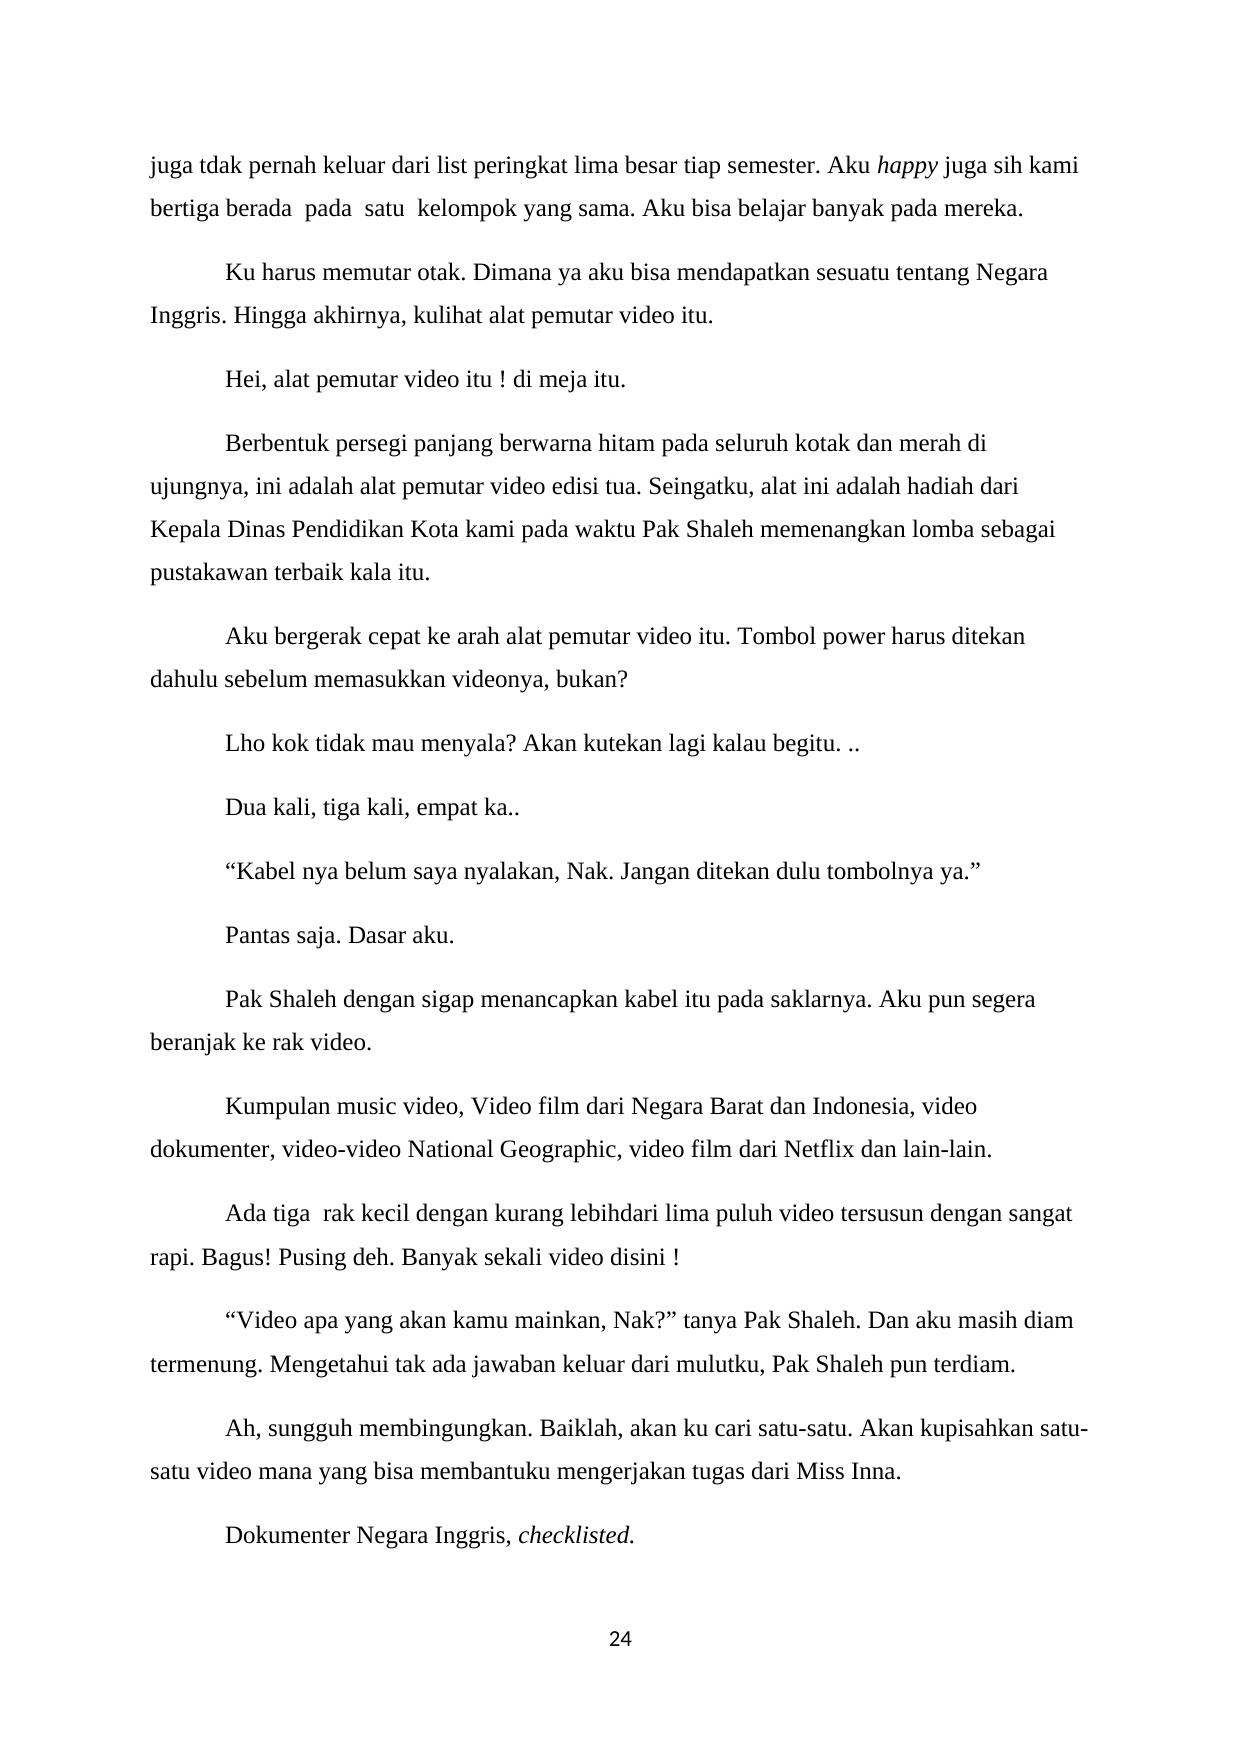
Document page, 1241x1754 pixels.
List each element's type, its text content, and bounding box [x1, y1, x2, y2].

text “Kabel nya belum saya nyalakan, Nak. Jangan ditekan dulu tombolnya ya.” [150, 856, 1090, 885]
text Dokumenter Negara Inggris, checklisted. [150, 1520, 1090, 1548]
text Hei, alat pemutar video itu ! di meja itu. [150, 364, 1090, 393]
text Ada tiga rak kecil dengan kurang lebihdari lima puluh video tersusun dengan sangat rapi. Bagus! Pusing deh. Banyak sekali video disini ! [150, 1198, 1090, 1270]
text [150, 150, 1090, 222]
text Ah, sungguh membingungkan. Baiklah, akan ku cari satu-satu. Akan kupisahkan satu-satu video mana yang bisa membantuku mengerjakan tugas dari Miss Inna. [150, 1413, 1090, 1484]
text Aku bergerak cepat ke arah alat pemutar video itu. Tombol power harus ditekan dahulu sebelum memasukkan videonya, bukan? [150, 621, 1090, 693]
text Berbentuk persegi panjang berwarna hitam pada seluruh kotak dan merah di ujungnya, ini adalah alat pemutar video edisi tua. Seingatku, alat ini adalah hadiah dari Kepala Dinas Pendidikan Kota kami pada waktu Pak Shaleh memenangkan lomba sebagai pustakawan terbaik kala itu. [150, 428, 1090, 586]
text Pantas saja. Dasar aku. [150, 920, 1090, 949]
text Ku harus memutar otak. Dimana ya aku bisa mendapatkan sesuatu tentang Negara Inggris. Hingga akhirnya, kulihat alat pemutar video itu. [150, 257, 1090, 329]
text Dua kali, tiga kali, empat ka.. [150, 792, 1090, 821]
text “Video apa yang akan kamu mainkan, Nak?” tanya Pak Shaleh. Dan aku masih diam termenung. Mengetahui tak ada jawaban keluar dari mulutku, Pak Shaleh pun terdiam. [150, 1306, 1090, 1377]
text Pak Shaleh dengan sigap menancapkan kabel itu pada saklarnya. Aku pun segera beranjak ke rak video. [150, 984, 1090, 1056]
text Lho kok tidak mau menyala? Akan kutekan lagi kalau begitu. .. [150, 728, 1090, 757]
text Kumpulan music video, Video film dari Negara Barat dan Indonesia, video dokumenter, video-video National Geographic, video film dari Netflix dan lain-lain. [150, 1091, 1090, 1163]
